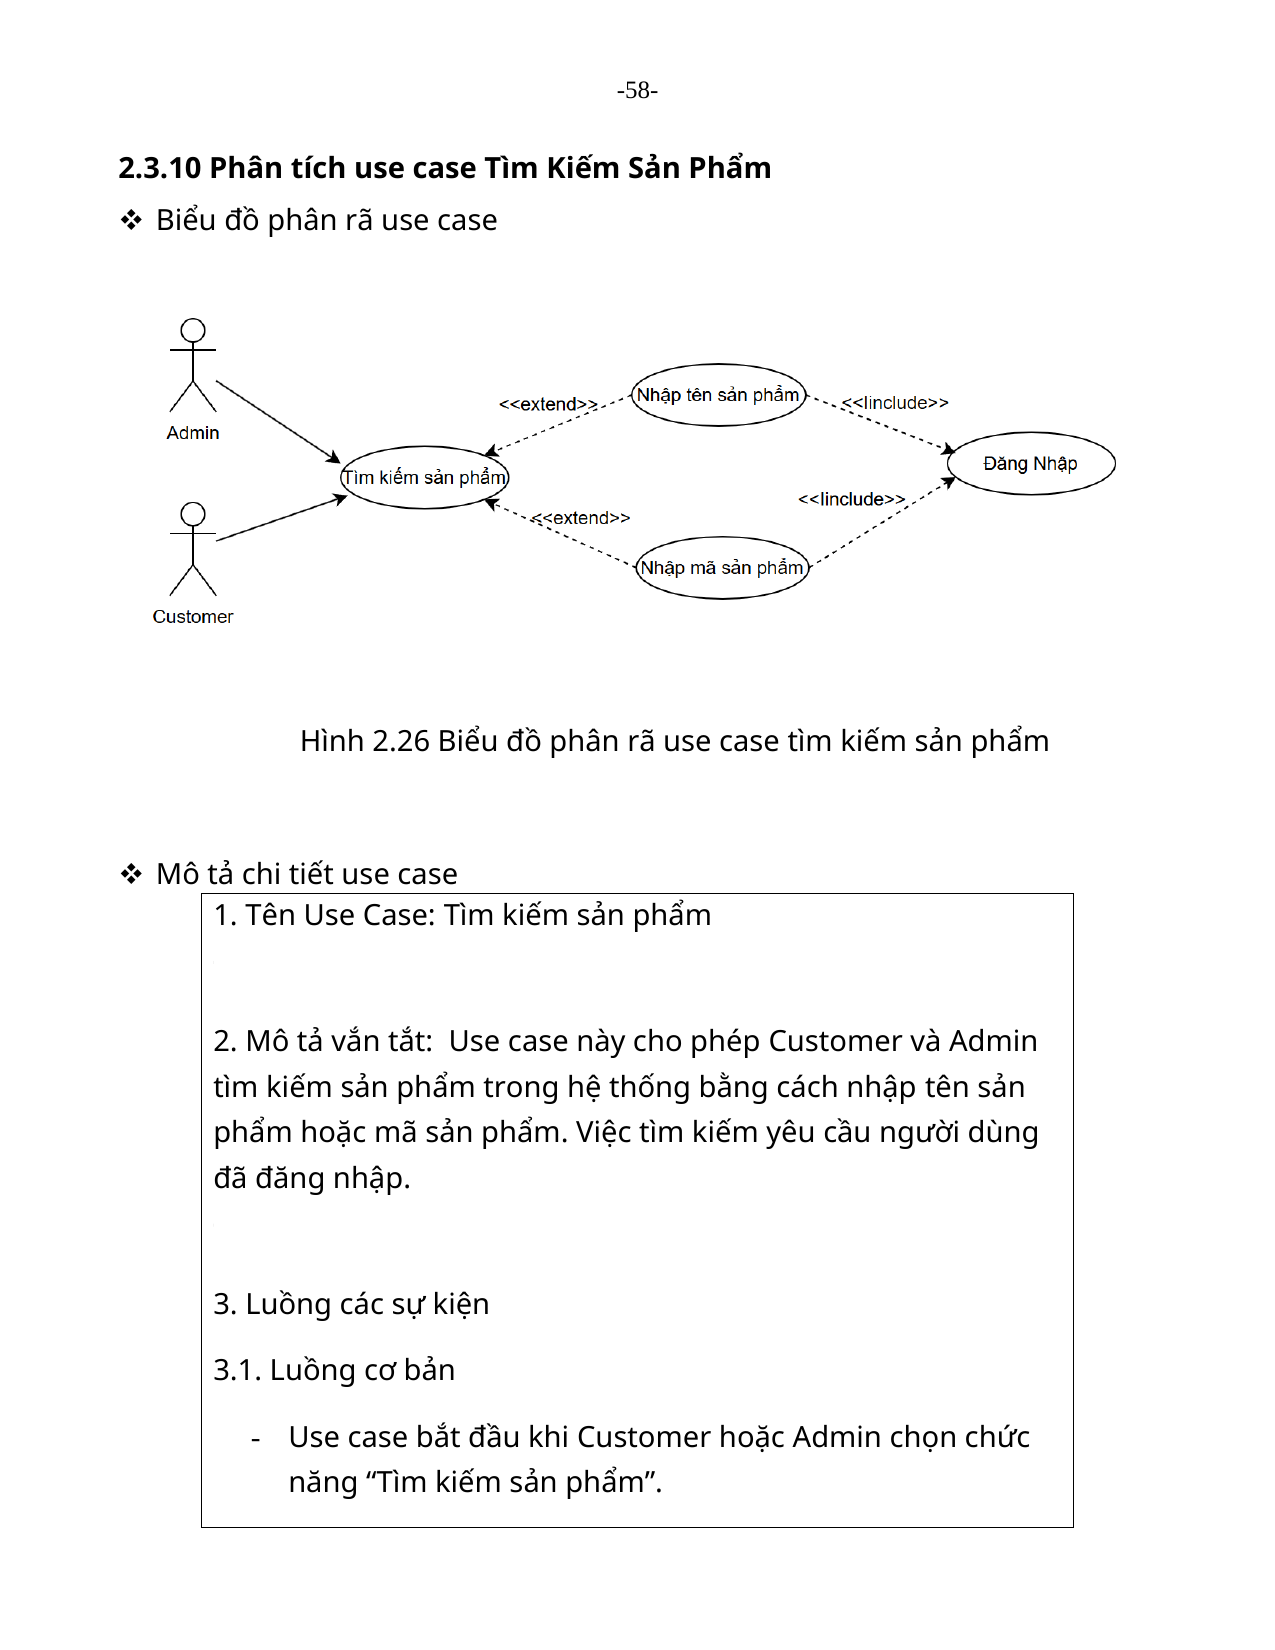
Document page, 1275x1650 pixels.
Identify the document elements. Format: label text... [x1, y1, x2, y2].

list Biểu đồ phân rã use case [118, 199, 1157, 239]
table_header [202, 894, 1073, 1527]
subtitle 2.3.10 Phân tích use case Tìm Kiếm Sản Phẩm [118, 148, 1157, 187]
text Hình 2.26 Biểu đồ phân rã use case tìm kiếm sản phẩm [193, 721, 1157, 760]
picture [118, 239, 1157, 695]
list Mô tả chi tiết use case [118, 854, 1157, 893]
